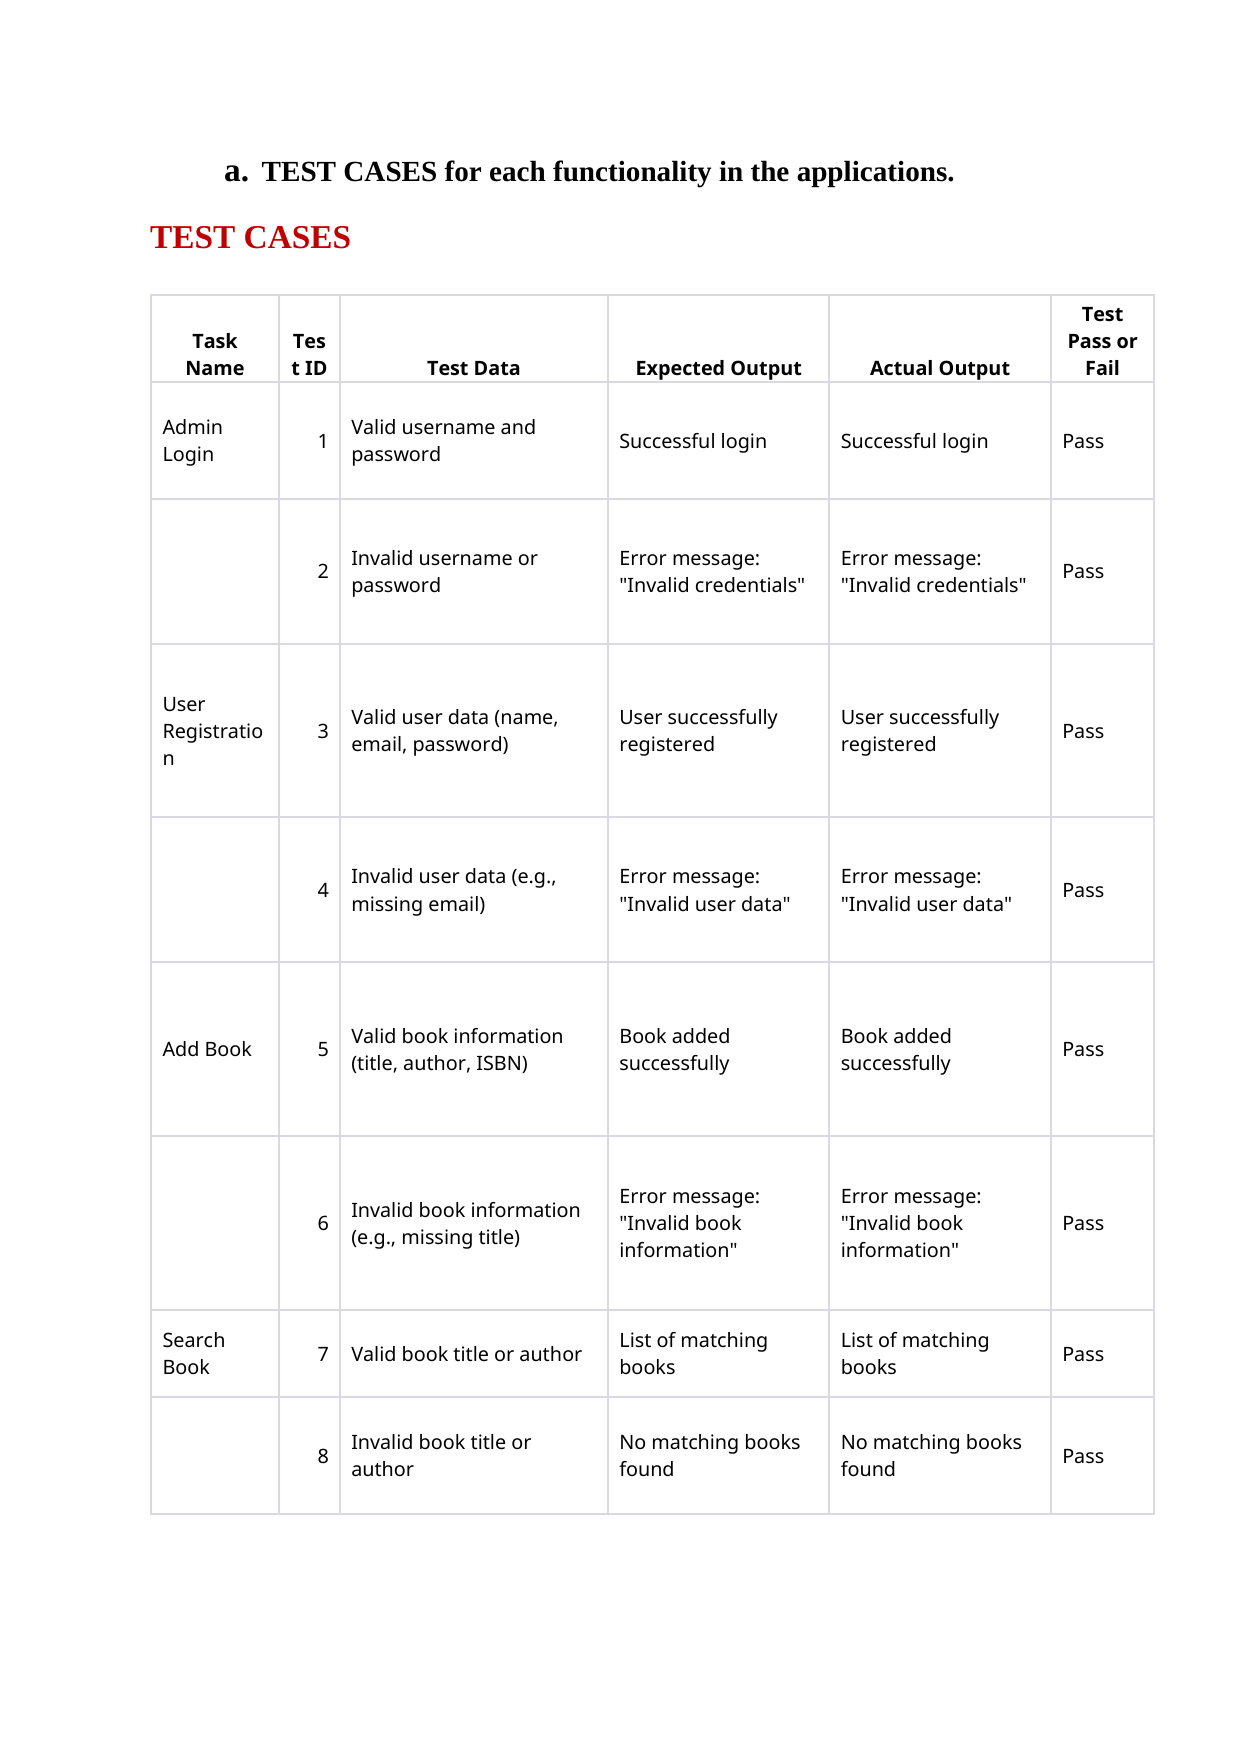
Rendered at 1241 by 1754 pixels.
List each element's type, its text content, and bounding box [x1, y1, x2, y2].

table_cell 4 [280, 818, 339, 961]
table_cell Pass [1052, 383, 1153, 497]
table_cell Successful login [609, 383, 828, 497]
table_cell 2 [280, 500, 339, 642]
table_cell Pass [1052, 500, 1153, 642]
table_cell Pass [1052, 963, 1153, 1135]
table_cell Invalid book information (e.g., missing title) [341, 1137, 607, 1309]
table_cell Invalid username or password [341, 500, 607, 642]
table_header Task Name [152, 296, 278, 381]
table_cell Valid user data (name, email, password) [341, 645, 607, 816]
table_cell Book added successfully [609, 963, 828, 1135]
table_cell Invalid user data (e.g., missing email) [341, 818, 607, 961]
table_cell 3 [280, 645, 339, 816]
table_header Test Pass or Fail [1052, 296, 1153, 381]
table_cell List of matching books [830, 1311, 1050, 1396]
table_cell Error message: "Invalid user data" [830, 818, 1050, 961]
table_cell Invalid book title or author [341, 1398, 607, 1512]
table_cell Error message: "Invalid user data" [609, 818, 828, 961]
table_cell User successfully registered [830, 645, 1050, 816]
table_header Actual Output [830, 296, 1050, 381]
table_cell [152, 1398, 278, 1512]
table_cell Pass [1052, 1311, 1153, 1396]
table_cell Successful login [830, 383, 1050, 497]
table_cell 6 [280, 1137, 339, 1309]
table_cell Error message: "Invalid credentials" [609, 500, 828, 642]
table_cell User successfully registered [609, 645, 828, 816]
table_cell Pass [1052, 818, 1153, 961]
table_cell 8 [280, 1398, 339, 1512]
table_cell User Registration [152, 645, 278, 816]
table_cell Search Book [152, 1311, 278, 1396]
table_cell 5 [280, 963, 339, 1135]
table_cell Admin Login [152, 383, 278, 497]
text TEST CASES [150, 217, 1090, 255]
table_cell List of matching books [609, 1311, 828, 1396]
table_cell 7 [280, 1311, 339, 1396]
table_cell Error message: "Invalid credentials" [830, 500, 1050, 642]
table_cell [152, 1137, 278, 1309]
table_cell Error message: "Invalid book information" [830, 1137, 1050, 1309]
table_cell [152, 818, 278, 961]
table_cell Pass [1052, 645, 1153, 816]
table_cell 1 [280, 383, 339, 497]
table_header Test ID [280, 296, 339, 381]
table_cell Pass [1052, 1137, 1153, 1309]
table_header Expected Output [609, 296, 828, 381]
table_cell Valid username and password [341, 383, 607, 497]
table_header Test Data [341, 296, 607, 381]
table_cell Book added successfully [830, 963, 1050, 1135]
table_cell [152, 500, 278, 642]
table_cell Add Book [152, 963, 278, 1135]
list TEST CASES for each functionality in the applications. [224, 150, 1090, 217]
table_cell Error message: "Invalid book information" [609, 1137, 828, 1309]
table_cell Valid book title or author [341, 1311, 607, 1396]
table_cell No matching books found [609, 1398, 828, 1512]
table_cell Pass [1052, 1398, 1153, 1512]
table_cell No matching books found [830, 1398, 1050, 1512]
table_cell Valid book information (title, author, ISBN) [341, 963, 607, 1135]
